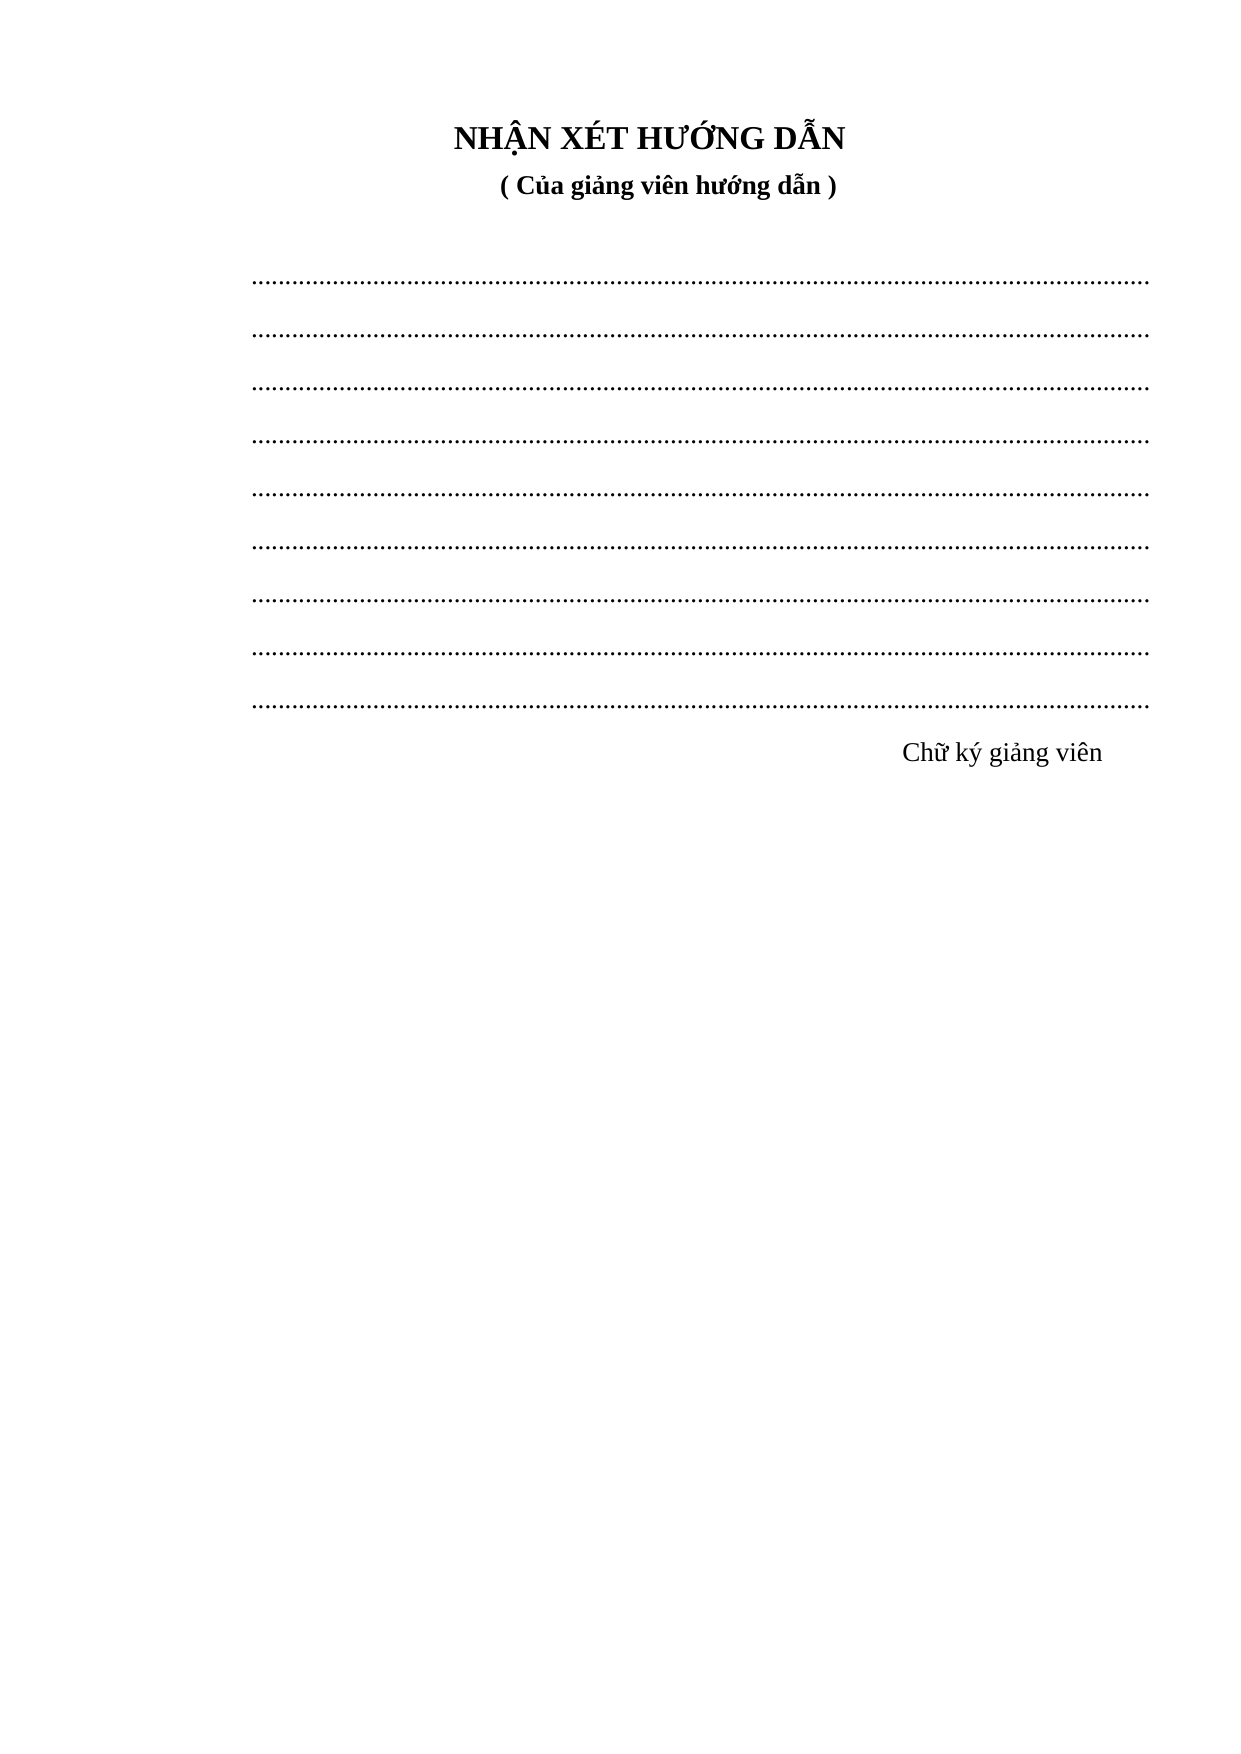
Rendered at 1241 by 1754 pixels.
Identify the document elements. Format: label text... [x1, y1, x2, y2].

title NHẬN XÉT HƯỚNG DẪN [177, 118, 1122, 156]
text Chữ ký giảng viên [177, 736, 1122, 767]
text ( Của giảng viên hướng dẫn ) [177, 169, 1122, 200]
